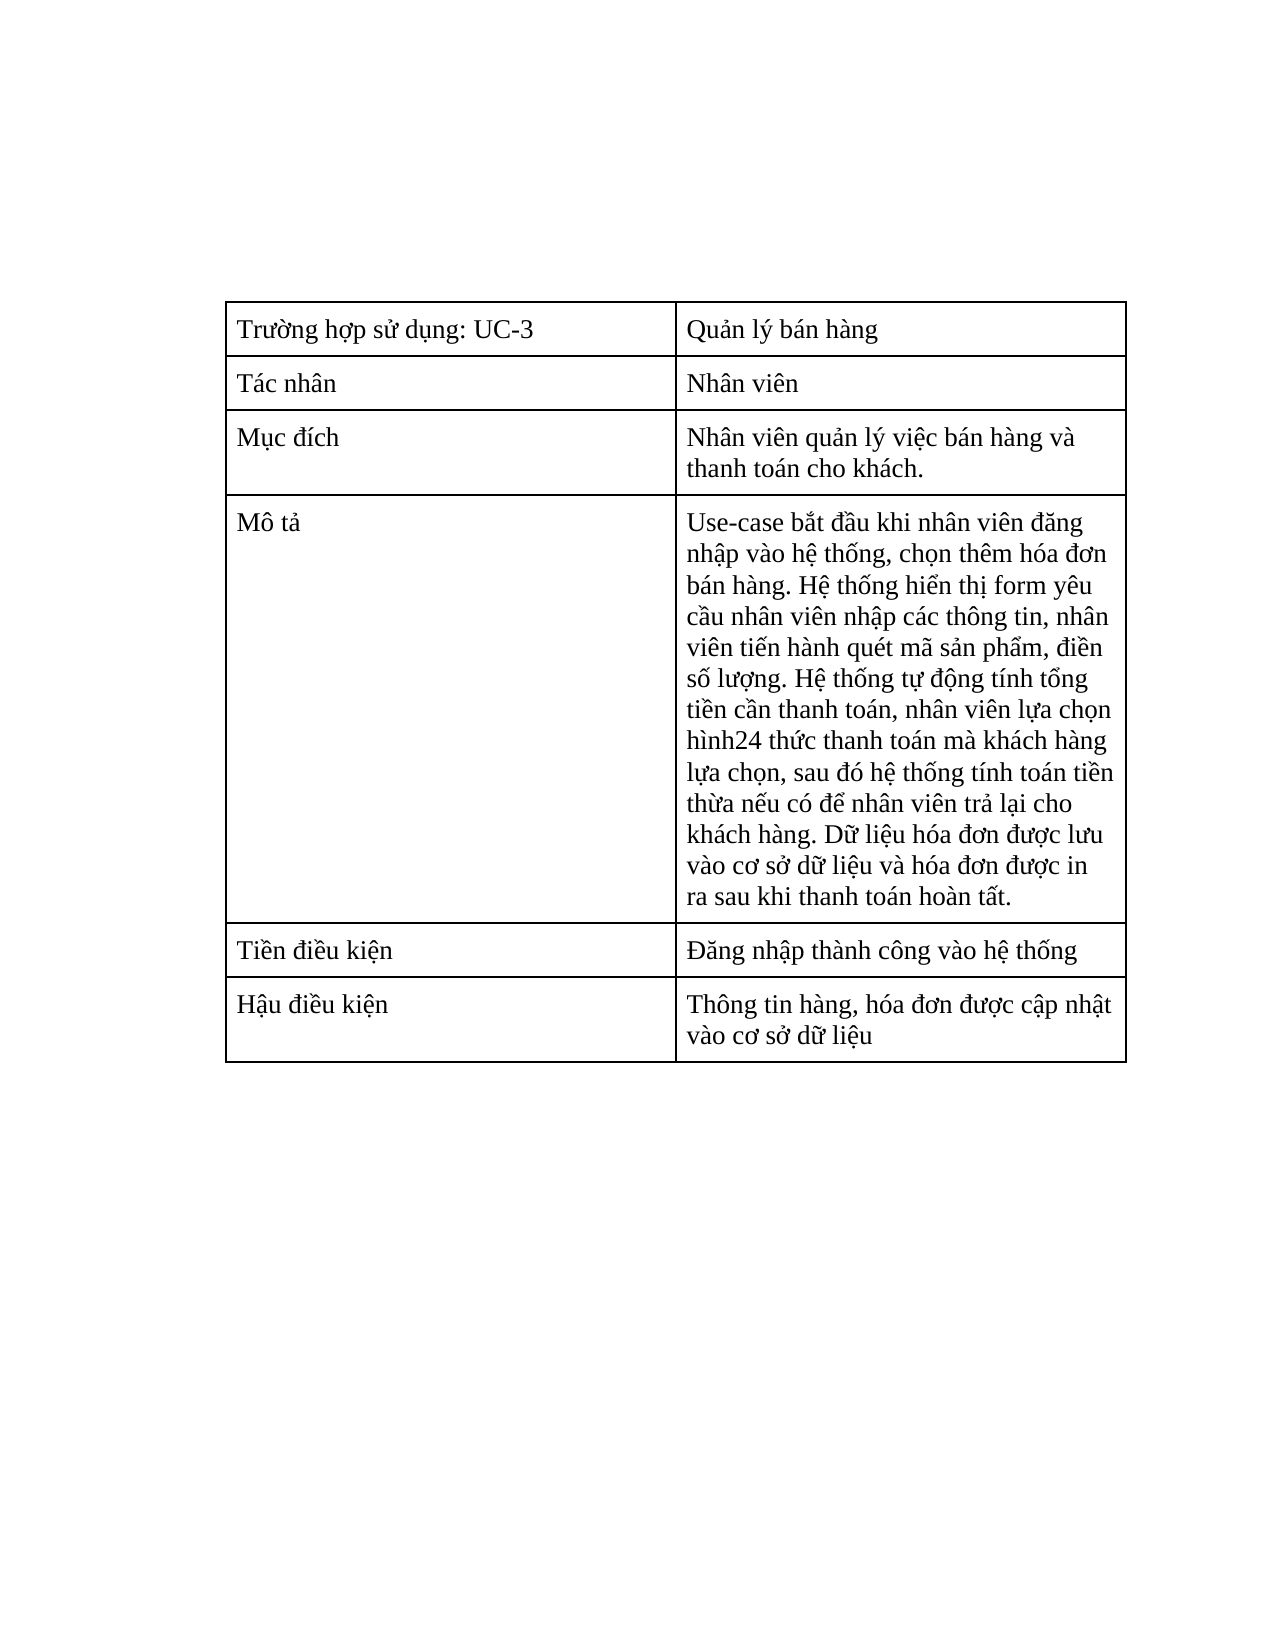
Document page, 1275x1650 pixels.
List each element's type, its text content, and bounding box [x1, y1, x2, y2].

table_cell Mục đích [227, 411, 675, 494]
table_cell Thông tin hàng, hóa đơn được cập nhật vào cơ sở dữ liệu [677, 978, 1125, 1061]
table_header Trường hợp sử dụng: UC-3 [227, 303, 675, 355]
table_cell Hậu điều kiện [227, 978, 675, 1061]
table_cell Đăng nhập thành công vào hệ thống [677, 924, 1125, 976]
table_cell Nhân viên quản lý việc bán hàng và thanh toán cho khách. [677, 411, 1125, 494]
table_cell Nhân viên [677, 357, 1125, 409]
table_cell Mô tả [227, 496, 675, 922]
table_cell Use-case bắt đầu khi nhân viên đăng nhập vào hệ thống, chọn thêm hóa đơn bán hàng. Hệ thống hiển thị form yêu cầu nhân viên nhập các thông tin, nhân viên tiến hành quét mã sản phẩm, điền số lượng. Hệ thống tự động tính tổng tiền cần thanh toán, nhân viên lựa chọn hình24 thức thanh toán mà khách hàng lựa chọn, sau đó hệ thống tính toán tiền thừa nếu có để nhân viên trả lại cho khách hàng. Dữ liệu hóa đơn được lưu vào cơ sở dữ liệu và hóa đơn được in ra sau khi thanh toán hoàn tất. [677, 496, 1125, 922]
table_header Quản lý bán hàng [677, 303, 1125, 355]
table_cell Tiền điều kiện [227, 924, 675, 976]
table_cell Tác nhân [227, 357, 675, 409]
